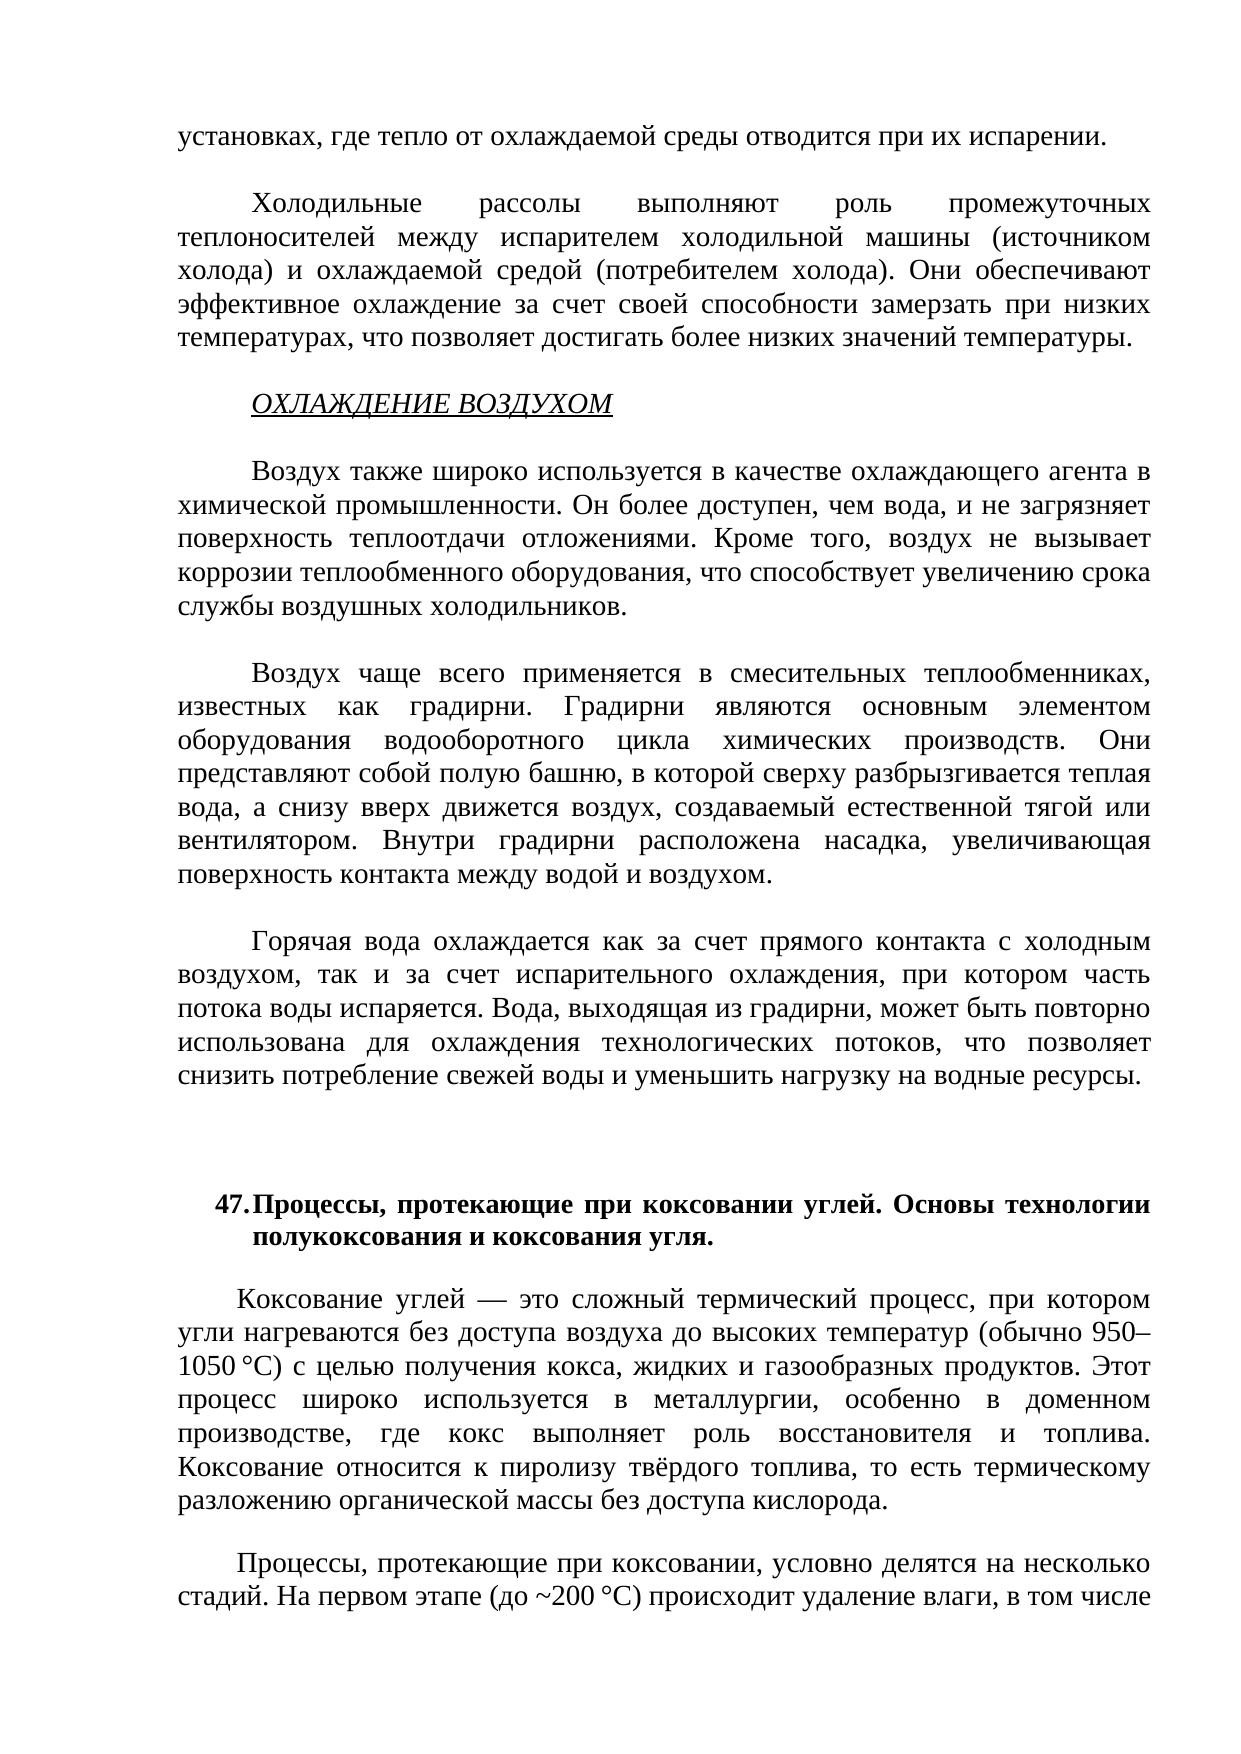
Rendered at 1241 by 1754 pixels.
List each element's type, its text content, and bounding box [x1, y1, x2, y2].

text Холодильные рассолы выполняют роль промежуточных теплоносителей между испарителем холодильной машины (источником холода) и охлаждаемой средой (потребителем холода). Они обеспечивают эффективное охлаждение за счет своей способности замерзать при низких температурах, что позволяет достигать более низких значений температуры. [177, 185, 1152, 353]
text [177, 118, 1152, 152]
text Воздух также широко используется в качестве охлаждающего агента в химической промышленности. Он более доступен, чем вода, и не загрязняет поверхность теплоотдачи отложениями. Кроме того, воздух не вызывает коррозии теплообменного оборудования, что способствует увеличению срока службы воздушных холодильников. [177, 453, 1152, 621]
subtitle Процессы, протекающие при коксовании углей. Основы технологии полукоксования и коксования угля. [215, 1187, 1152, 1252]
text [177, 1545, 1152, 1612]
text Воздух чаще всего применяется в смесительных теплообменниках, известных как градирни. Градирни являются основным элементом оборудования водооборотного цикла химических производств. Они представляют собой полую башню, в которой сверху разбрызгивается теплая вода, а снизу вверх движется воздух, создаваемый естественной тягой или вентилятором. Внутри градирни расположена насадка, увеличивающая поверхность контакта между водой и воздухом. [177, 655, 1152, 889]
text Горячая вода охлаждается как за счет прямого контакта с холодным воздухом, так и за счет испарительного охлаждения, при котором часть потока воды испаряется. Вода, выходящая из градирни, может быть повторно использована для охлаждения технологических потоков, что позволяет снизить потребление свежей воды и уменьшить нагрузку на водные ресурсы. [177, 923, 1152, 1091]
text Коксование углей — это сложный термический процесс, при котором угли нагреваются без доступа воздуха до высоких температур (обычно 950–1050 °C) с целью получения кокса, жидких и газообразных продуктов. Этот процесс широко используется в металлургии, особенно в доменном производстве, где кокс выполняет роль восстановителя и топлива. Коксование относится к пиролизу твёрдого топлива, то есть термическому разложению органической массы без доступа кислорода. [177, 1281, 1152, 1516]
text ОХЛАЖДЕНИЕ ВОЗДУХОМ [177, 386, 1152, 420]
